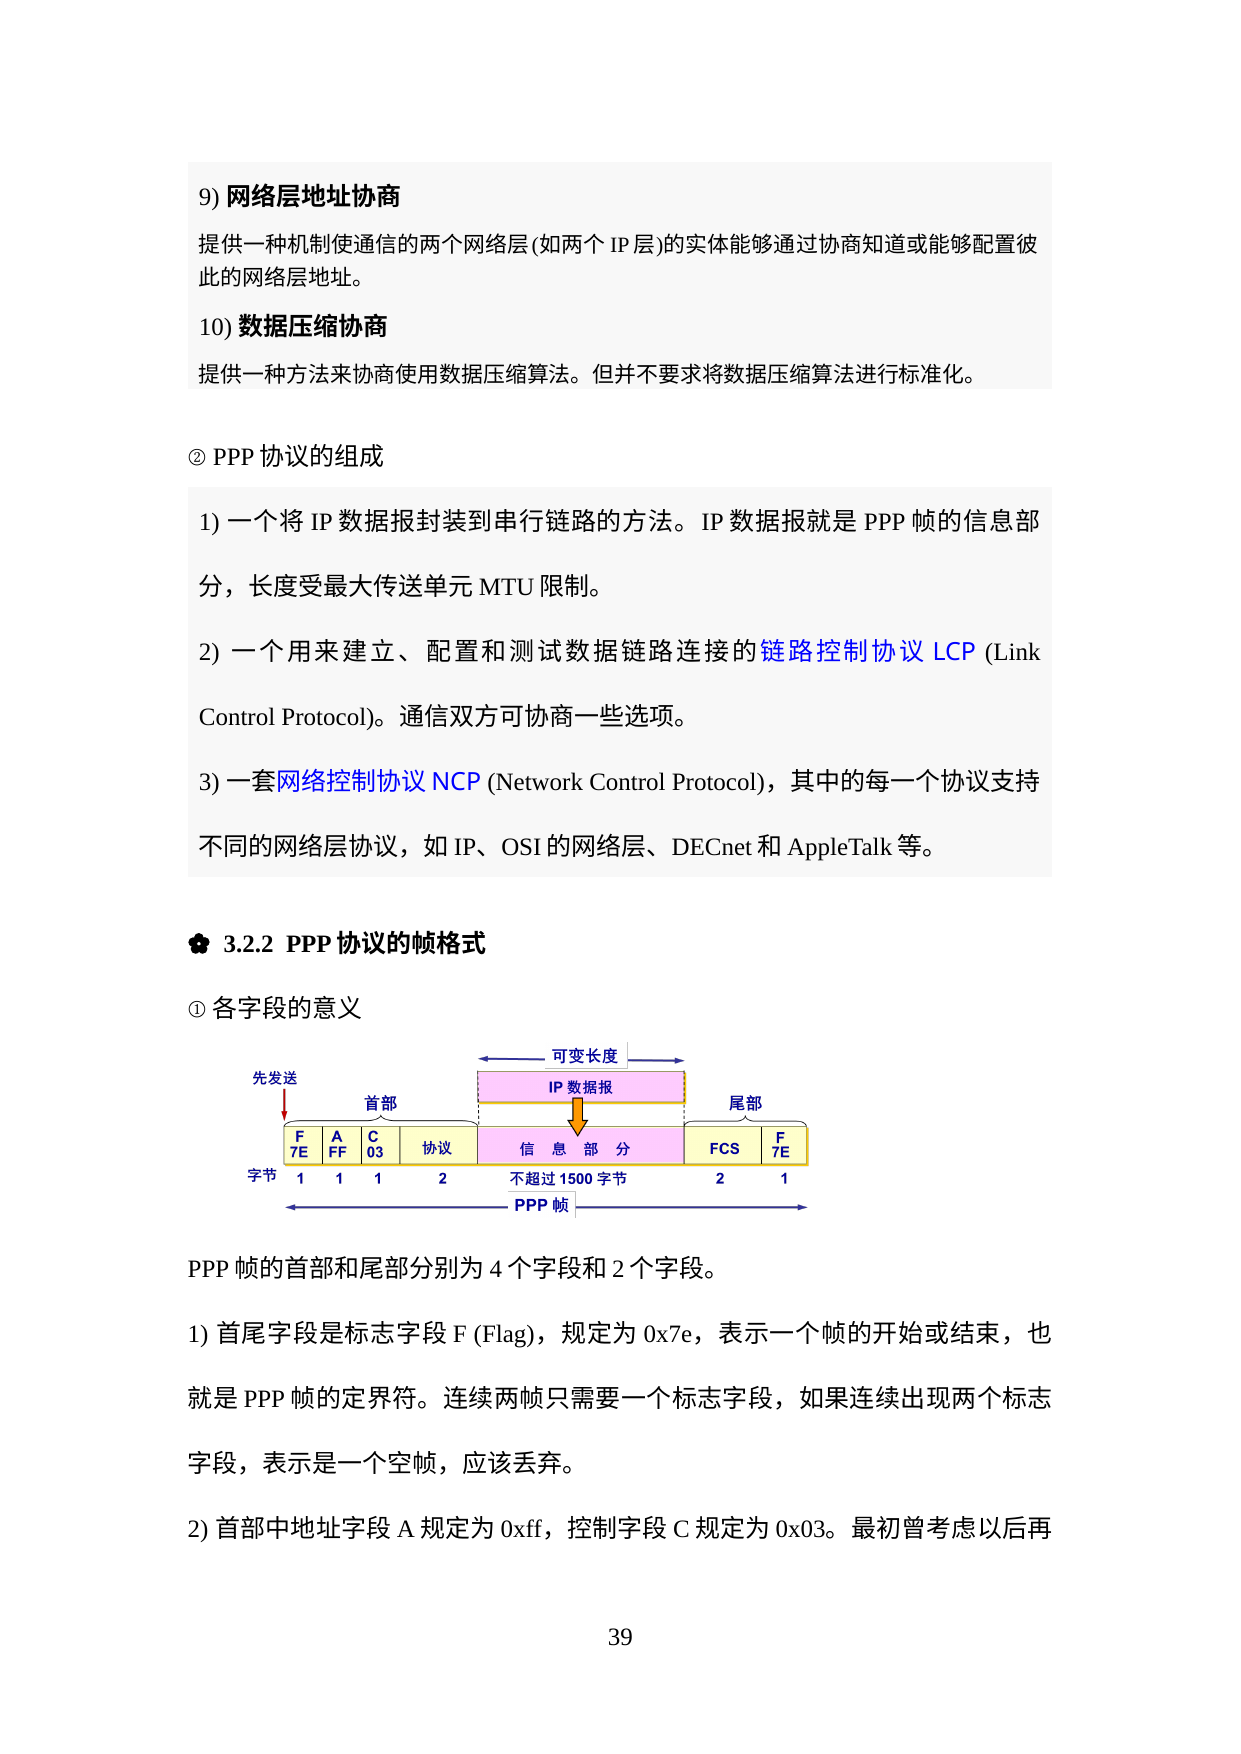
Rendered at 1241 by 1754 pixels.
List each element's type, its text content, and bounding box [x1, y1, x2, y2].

table_header 1) 一个将IP数据报封装到串行链路的方法。IP数据报就是PPP帧的信息部分，长度受最大传送单元MTU限制。 2) 一个用来建立、配置和测试数据链路连接的链路控制协议LCP (Link Control Protocol)。通信双方可协商一些选项。 3) 一套网络控制协议NCP (Network Control Protocol)，其中的每一个协议支持不同的网络层协议，如IP、OSI的网络层、DECnet和AppleTalk等。 [188, 487, 1052, 877]
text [187, 1494, 1053, 1559]
text ① 各字段的意义 [187, 974, 1053, 1039]
text ② PPP协议的组成 [187, 422, 1053, 487]
text 1) 首尾字段是标志字段F (Flag)，规定为0x7e，表示一个帧的开始或结束，也就是PPP帧的定界符。连续两帧只需要一个标志字段，如果连续出现两个标志字段，表示是一个空帧，应该丢弃。 [187, 1299, 1053, 1494]
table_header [188, 162, 1052, 389]
text 3.2.2 PPP协议的帧格式 [187, 909, 1053, 974]
text PPP帧的首部和尾部分别为4个字段和2个字段。 [187, 1234, 1053, 1299]
picture [237, 1039, 817, 1225]
